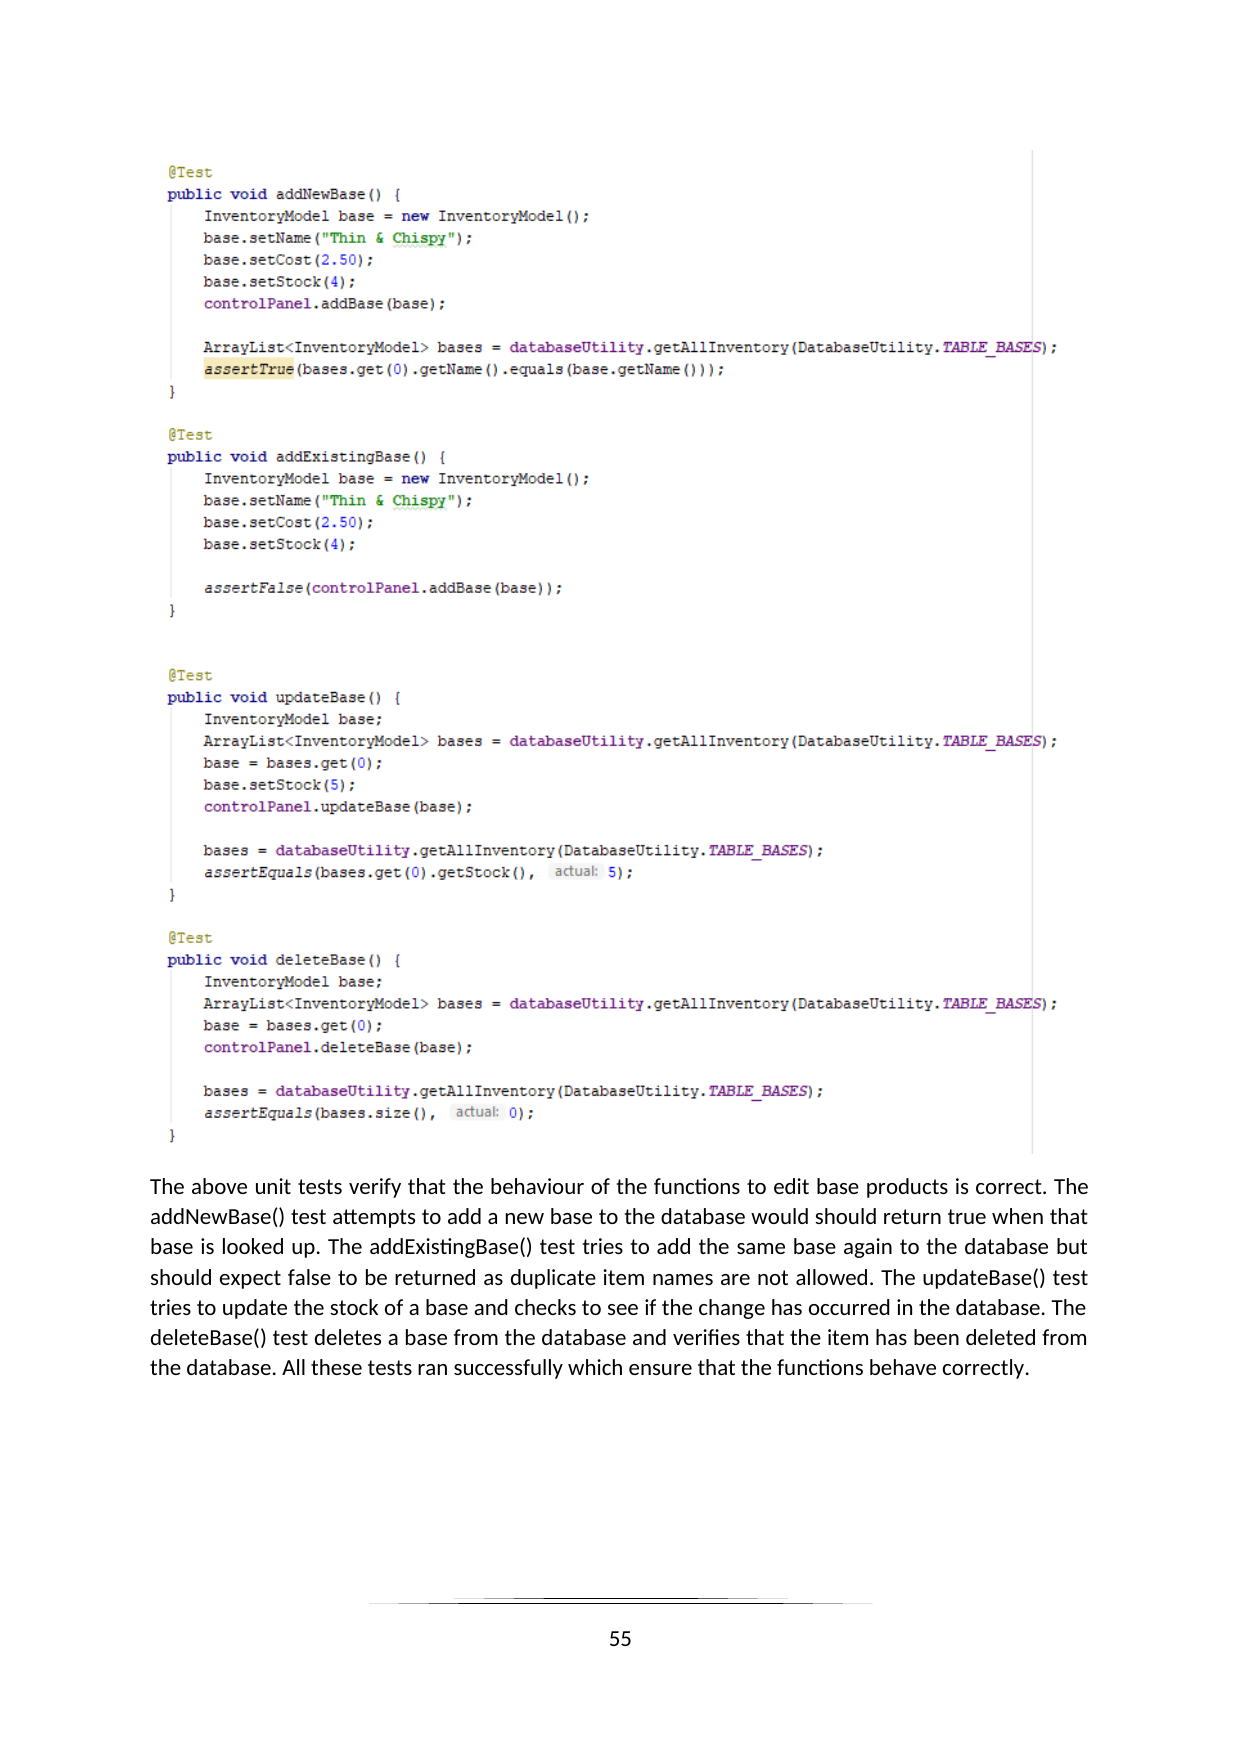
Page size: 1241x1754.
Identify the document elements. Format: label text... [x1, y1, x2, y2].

text The above unit tests verify that the behaviour of the functions to edit base products is correct. The addNewBase() test attempts to add a new base to the database would should return true when that base is looked up. The addExistingBase() test tries to add the same base again to the database but should expect false to be returned as duplicate item names are not allowed. The updateBase() test tries to update the stock of a base and checks to see if the change has occurred in the database. The deleteBase() test deletes a base from the database and verifies that the item has been deleted from the database. All these tests ran successfully which ensure that the functions behave correctly. [150, 1172, 1090, 1381]
picture [150, 150, 1091, 1154]
